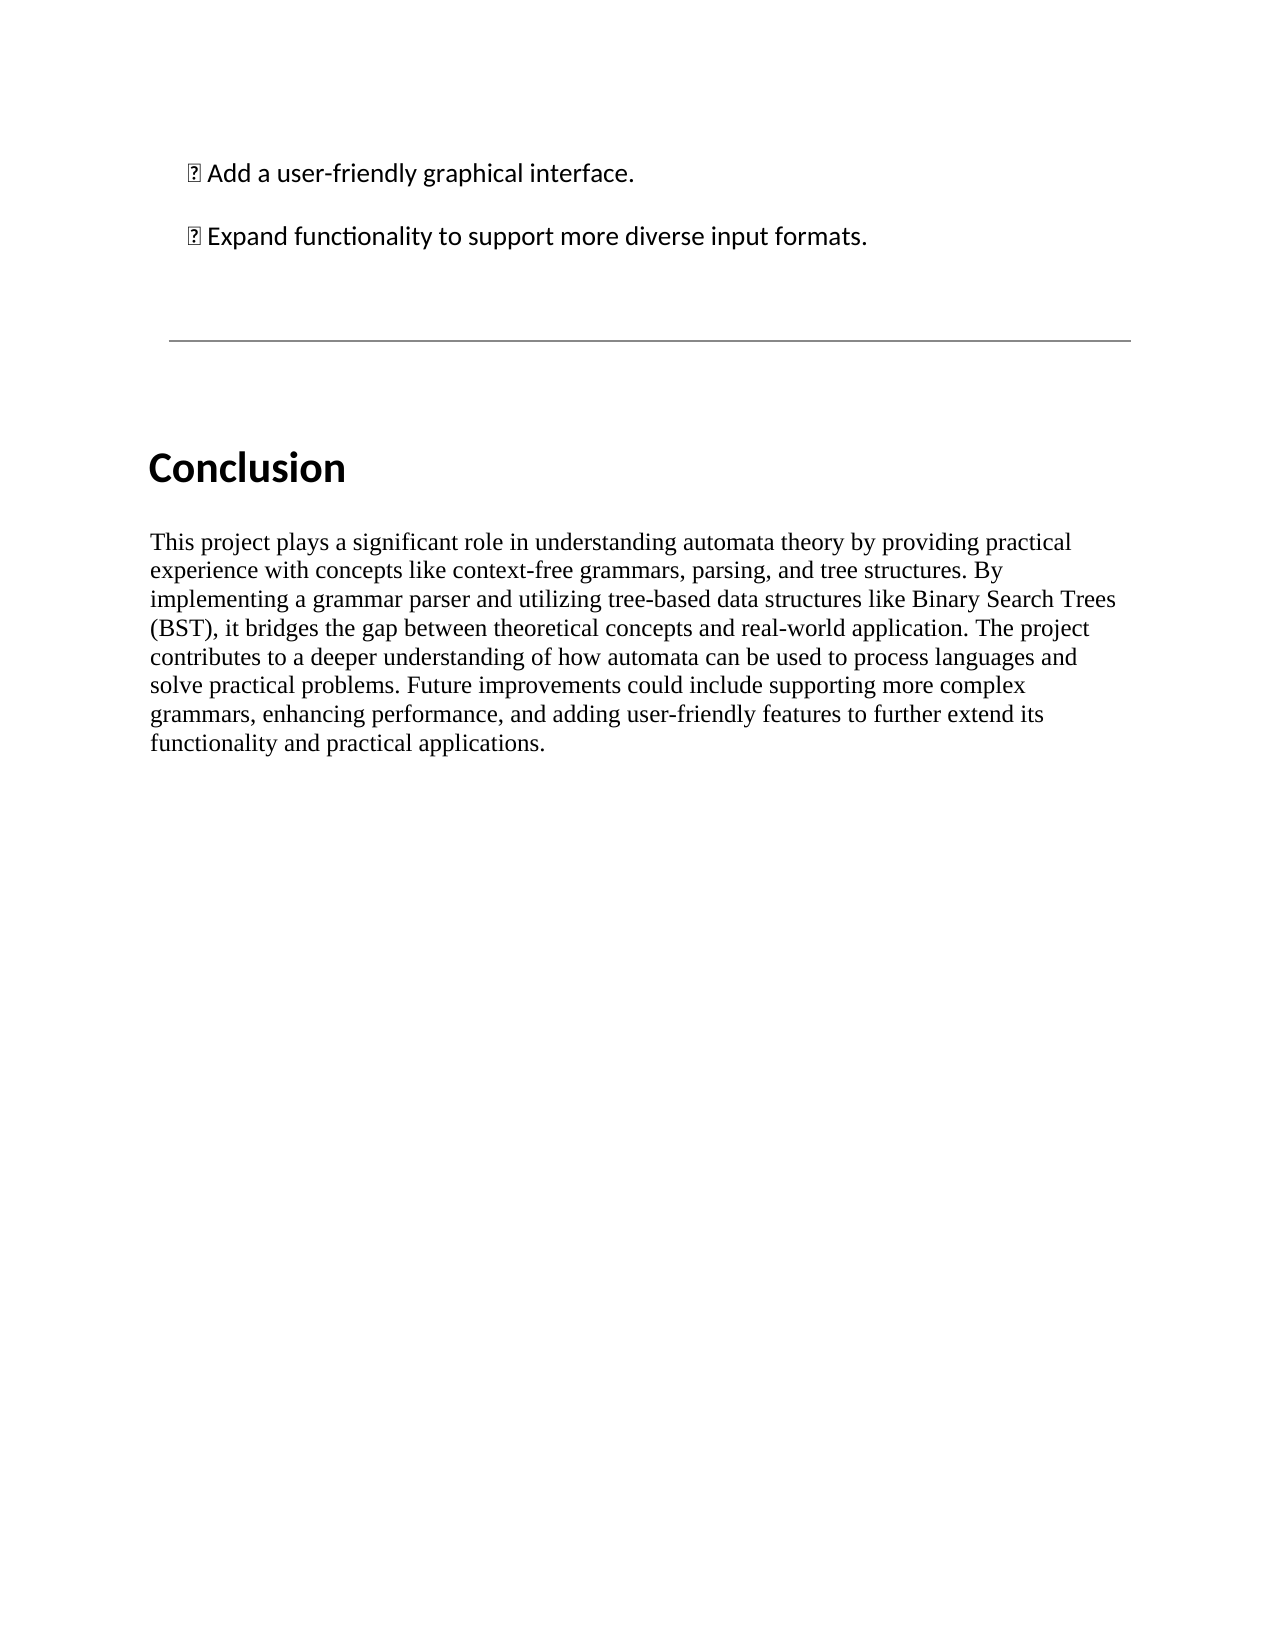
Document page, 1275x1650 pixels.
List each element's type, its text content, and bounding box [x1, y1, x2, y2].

text  Expand functionality to support more diverse input formats. [187, 219, 1131, 252]
text This project plays a significant role in understanding automata theory by providing practical experience with concepts like context-free grammars, parsing, and tree structures. By implementing a grammar parser and utilizing tree-based data structures like Binary Search Trees (BST), it bridges the gap between theoretical concepts and real-world application. The project contributes to a deeper understanding of how automata can be used to process languages and solve practical problems. Future improvements could include supporting more complex grammars, enhancing performance, and adding user-friendly features to further extend its functionality and practical applications. [150, 527, 1131, 757]
subtitle Conclusion [148, 440, 1131, 493]
text  Add a user-friendly graphical interface. [187, 156, 1131, 189]
